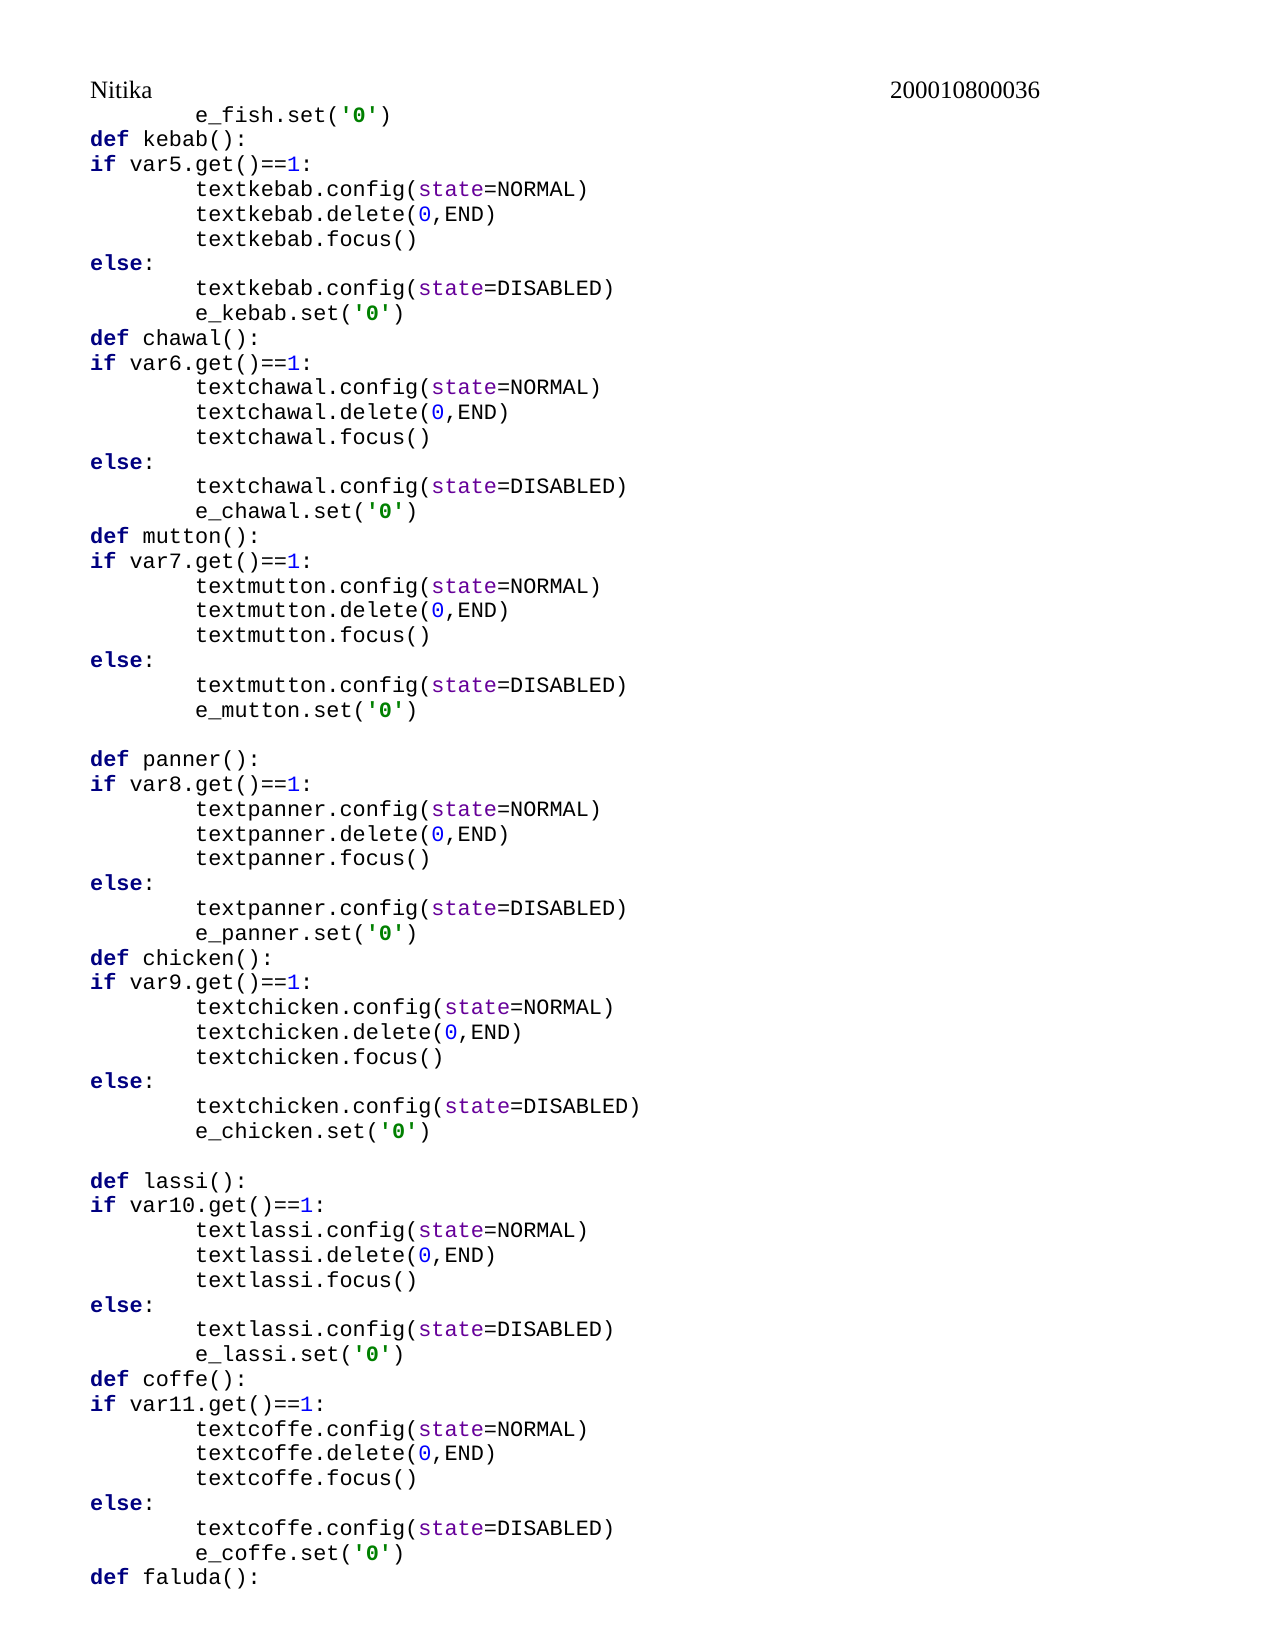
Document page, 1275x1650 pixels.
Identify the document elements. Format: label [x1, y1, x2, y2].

text [90, 104, 1215, 1591]
